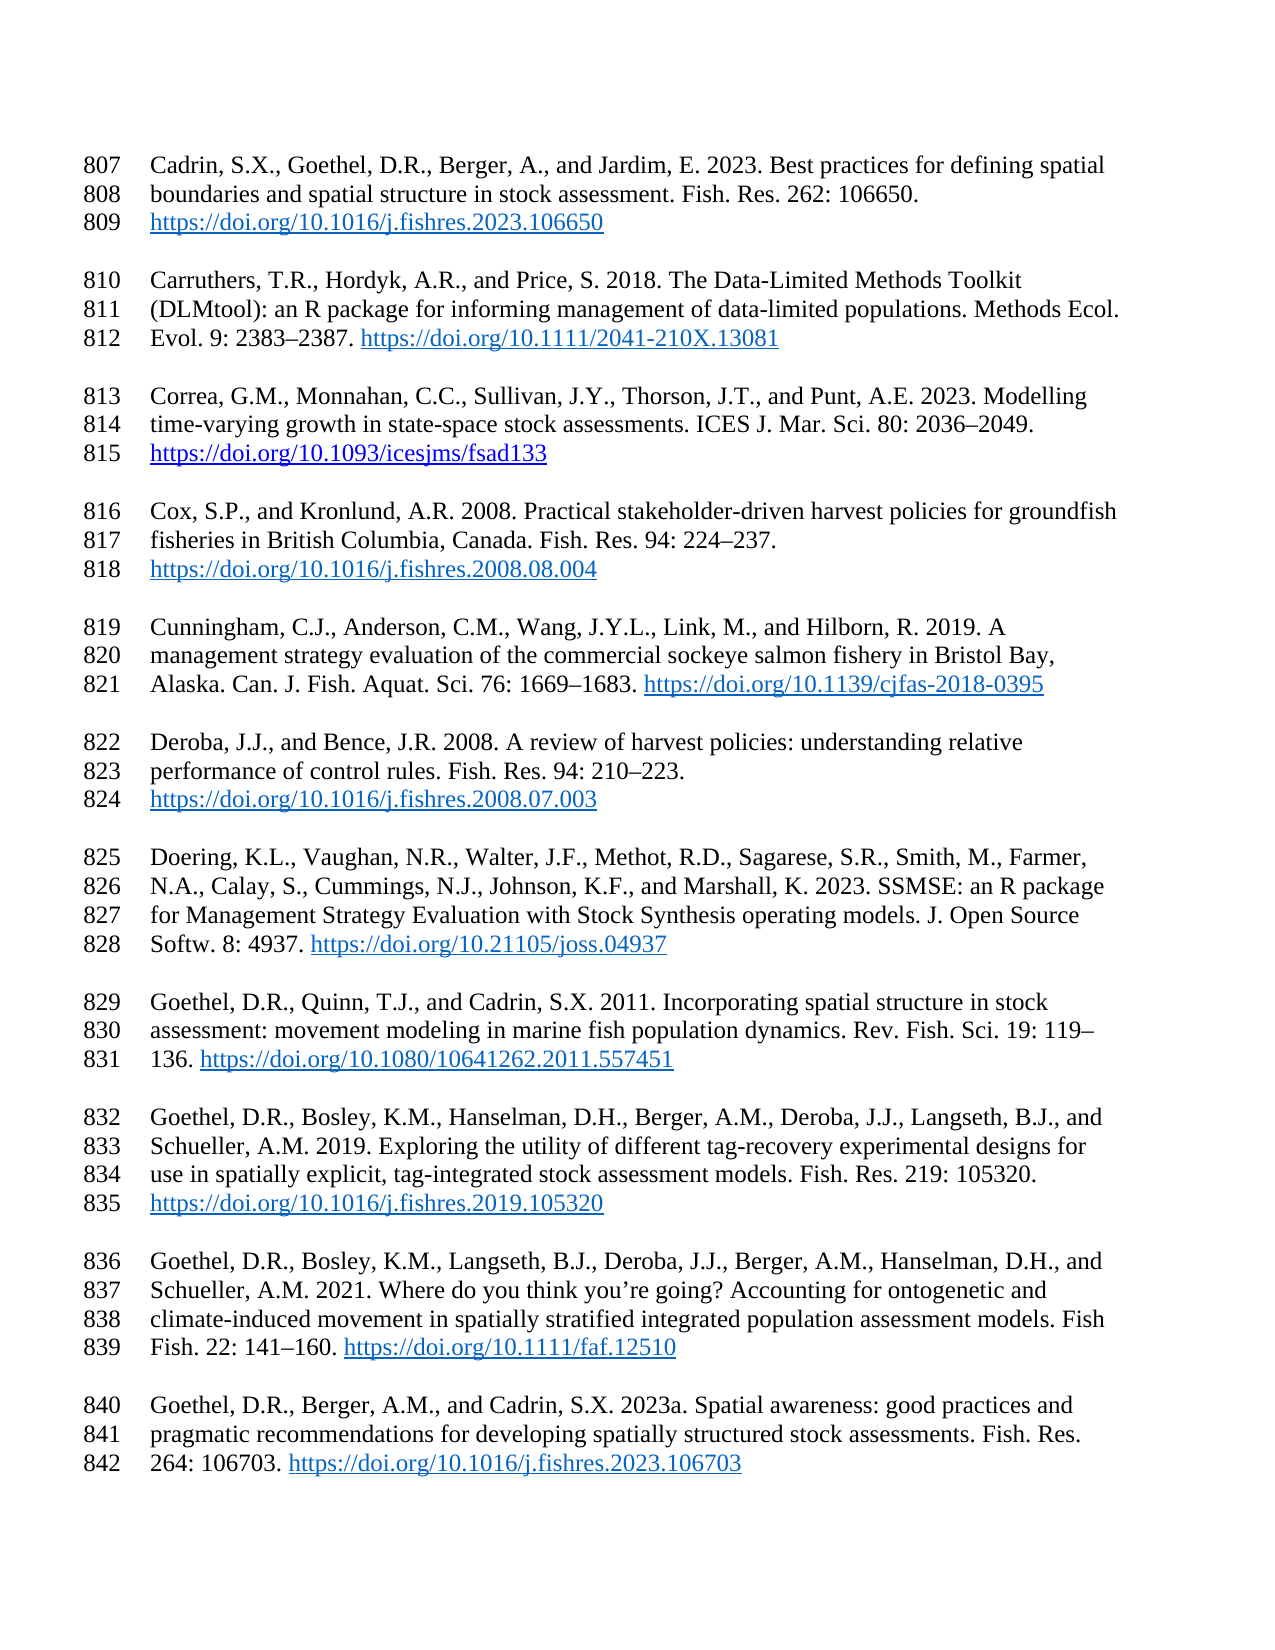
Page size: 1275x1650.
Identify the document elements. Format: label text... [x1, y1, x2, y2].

text Goethel, D.R., Bosley, K.M., Hanselman, D.H., Berger, A.M., Deroba, J.J., Langseth, B.J., and Schueller, A.M. 2019. Exploring the utility of different tag-recovery experimental designs for use in spatially explicit, tag-integrated stock assessment models. Fish. Res. 219: 105320. https://doi.org/10.1016/j.fishres.2019.105320 [150, 1102, 1125, 1217]
text Deroba, J.J., and Bence, J.R. 2008. A review of harvest policies: understanding relative performance of control rules. Fish. Res. 94: 210–223. https://doi.org/10.1016/j.fishres.2008.07.003 [150, 727, 1125, 813]
text Cox, S.P., and Kronlund, A.R. 2008. Practical stakeholder-driven harvest policies for groundfish fisheries in British Columbia, Canada. Fish. Res. 94: 224–237. https://doi.org/10.1016/j.fishres.2008.08.004 [150, 496, 1125, 582]
text Correa, G.M., Monnahan, C.C., Sullivan, J.Y., Thorson, J.T., and Punt, A.E. 2023. Modelling time-varying growth in state-space stock assessments. ICES J. Mar. Sci. 80: 2036–2049. https://doi.org/10.1093/icesjms/fsad133 [150, 381, 1125, 467]
text Doering, K.L., Vaughan, N.R., Walter, J.F., Methot, R.D., Sagarese, S.R., Smith, M., Farmer, N.A., Calay, S., Cummings, N.J., Johnson, K.F., and Marshall, K. 2023. SSMSE: an R package for Management Strategy Evaluation with Stock Synthesis operating models. J. Open Source Softw. 8: 4937. https://doi.org/10.21105/joss.04937 [150, 842, 1125, 957]
text Cadrin, S.X., Goethel, D.R., Berger, A., and Jardim, E. 2023. Best practices for defining spatial boundaries and spatial structure in stock assessment. Fish. Res. 262: 106650. https://doi.org/10.1016/j.fishres.2023.106650 [150, 150, 1125, 236]
text Cunningham, C.J., Anderson, C.M., Wang, J.Y.L., Link, M., and Hilborn, R. 2019. A management strategy evaluation of the commercial sockeye salmon fishery in Bristol Bay, Alaska. Can. J. Fish. Aquat. Sci. 76: 1669–1683. https://doi.org/10.1139/cjfas-2018-0395 [150, 612, 1125, 698]
text Goethel, D.R., Quinn, T.J., and Cadrin, S.X. 2011. Incorporating spatial structure in stock assessment: movement modeling in marine fish population dynamics. Rev. Fish. Sci. 19: 119–136. https://doi.org/10.1080/10641262.2011.557451 [150, 987, 1125, 1073]
text Goethel, D.R., Bosley, K.M., Langseth, B.J., Deroba, J.J., Berger, A.M., Hanselman, D.H., and Schueller, A.M. 2021. Where do you think you’re going? Accounting for ontogenetic and climate-induced movement in spatially stratified integrated population assessment models. Fish Fish. 22: 141–160. https://doi.org/10.1111/faf.12510 [150, 1246, 1125, 1361]
text Goethel, D.R., Berger, A.M., and Cadrin, S.X. 2023a. Spatial awareness: good practices and pragmatic recommendations for developing spatially structured stock assessments. Fish. Res. 264: 106703. https://doi.org/10.1016/j.fishres.2023.106703 [150, 1390, 1125, 1477]
text Carruthers, T.R., Hordyk, A.R., and Price, S. 2018. The Data-Limited Methods Toolkit (DLMtool): an R package for informing management of data-limited populations. Methods Ecol. Evol. 9: 2383–2387. https://doi.org/10.1111/2041-210X.13081 [150, 265, 1125, 352]
